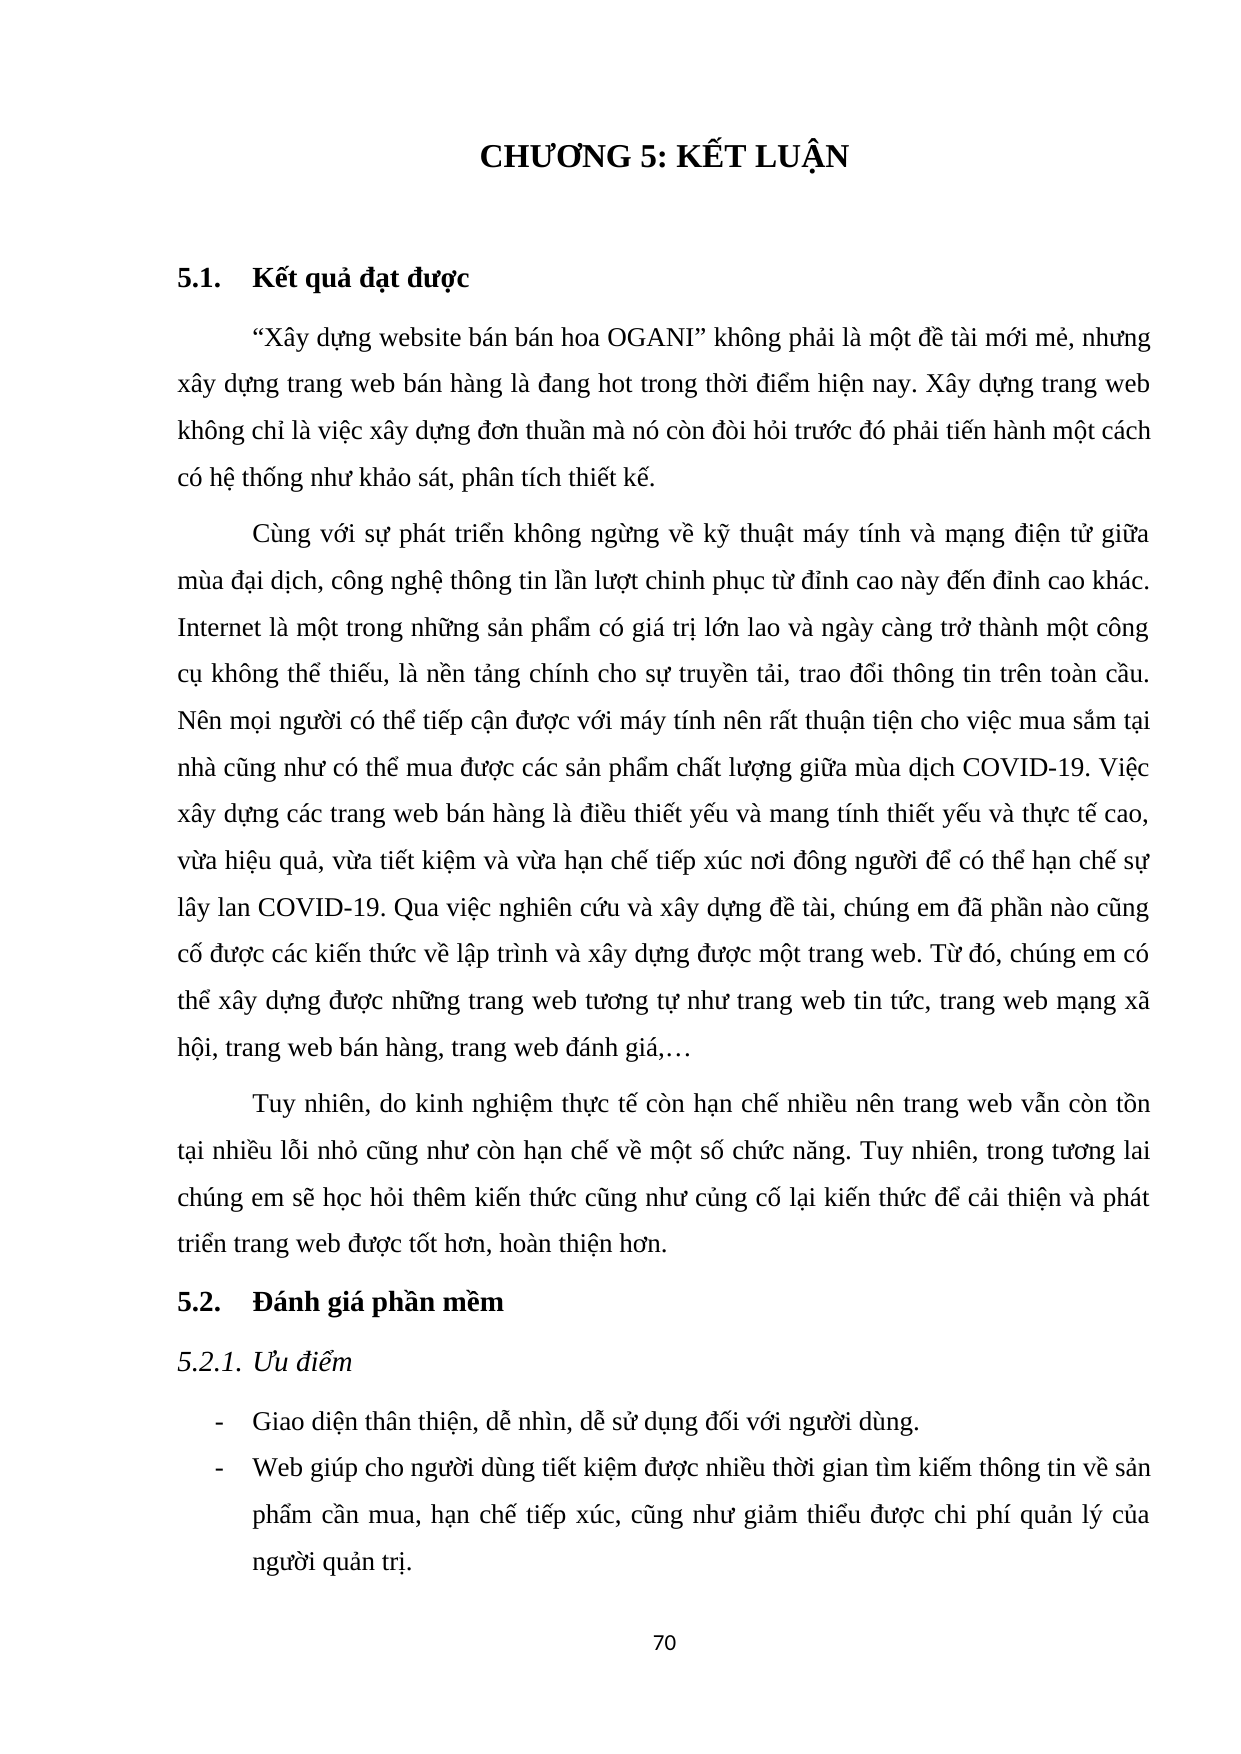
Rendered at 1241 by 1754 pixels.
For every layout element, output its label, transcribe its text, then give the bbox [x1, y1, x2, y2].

text Cùng với sự phát triển không ngừng về kỹ thuật máy tính và mạng điện tử giữa mùa đại dịch, công nghệ thông tin lần lượt chinh phục từ đỉnh cao này đến đỉnh cao khác. Internet là một trong những sản phẩm có giá trị lớn lao và ngày càng trở thành một công cụ không thể thiếu, là nền tảng chính cho sự truyền tải, trao đổi thông tin trên toàn cầu. Nên mọi người có thể tiếp cận được với máy tính nên rất thuận tiện cho việc mua sắm tại nhà cũng như có thể mua được các sản phẩm chất lượng giữa mùa dịch COVID-19. Việc xây dựng các trang web bán hàng là điều thiết yếu và mang tính thiết yếu và thực tế cao, vừa hiệu quả, vừa tiết kiệm và vừa hạn chế tiếp xúc nơi đông người để có thể hạn chế sự lây lan COVID-19. Qua việc nghiên cứu và xây dựng đề tài, chúng em đã phần nào cũng cố được các kiến thức về lập trình và xây dựng được một trang web. Từ đó, chúng em có thể xây dựng được những trang web tương tự như trang web tin tức, trang web mạng xã hội, trang web bán hàng, trang web đánh giá,… [177, 517, 1152, 1062]
list Giao diện thân thiện, dễ nhìn, dễ sử dụng đối với người dùng. [214, 1404, 1152, 1436]
text 5.2.1. Ưu điểm [177, 1344, 1152, 1378]
text Tuy nhiên, do kinh nghiệm thực tế còn hạn chế nhiều nên trang web vẫn còn tồn tại nhiều lỗi nhỏ cũng như còn hạn chế về một số chức năng. Tuy nhiên, trong tương lai chúng em sẽ học hỏi thêm kiến thức cũng như củng cố lại kiến thức để cải thiện và phát triển trang web được tốt hơn, hoàn thiện hơn. [177, 1087, 1152, 1258]
text “Xây dựng website bán bán hoa OGANI” không phải là một đề tài mới mẻ, nhưng xây dựng trang web bán hàng là đang hot trong thời điểm hiện nay. Xây dựng trang web không chỉ là việc xây dựng đơn thuần mà nó còn đòi hỏi trước đó phải tiến hành một cách có hệ thống như khảo sát, phân tích thiết kế. [177, 321, 1152, 492]
text CHƯƠNG 5: KẾT LUẬN [177, 136, 1152, 174]
text 5.1. Kết quả đạt được [177, 260, 1152, 294]
list Web giúp cho người dùng tiết kiệm được nhiều thời gian tìm kiếm thông tin về sản phẩm cần mua, hạn chế tiếp xúc, cũng như giảm thiểu được chi phí quản lý của người quản trị. [214, 1451, 1152, 1576]
text 5.2. Đánh giá phần mềm [177, 1284, 1152, 1317]
